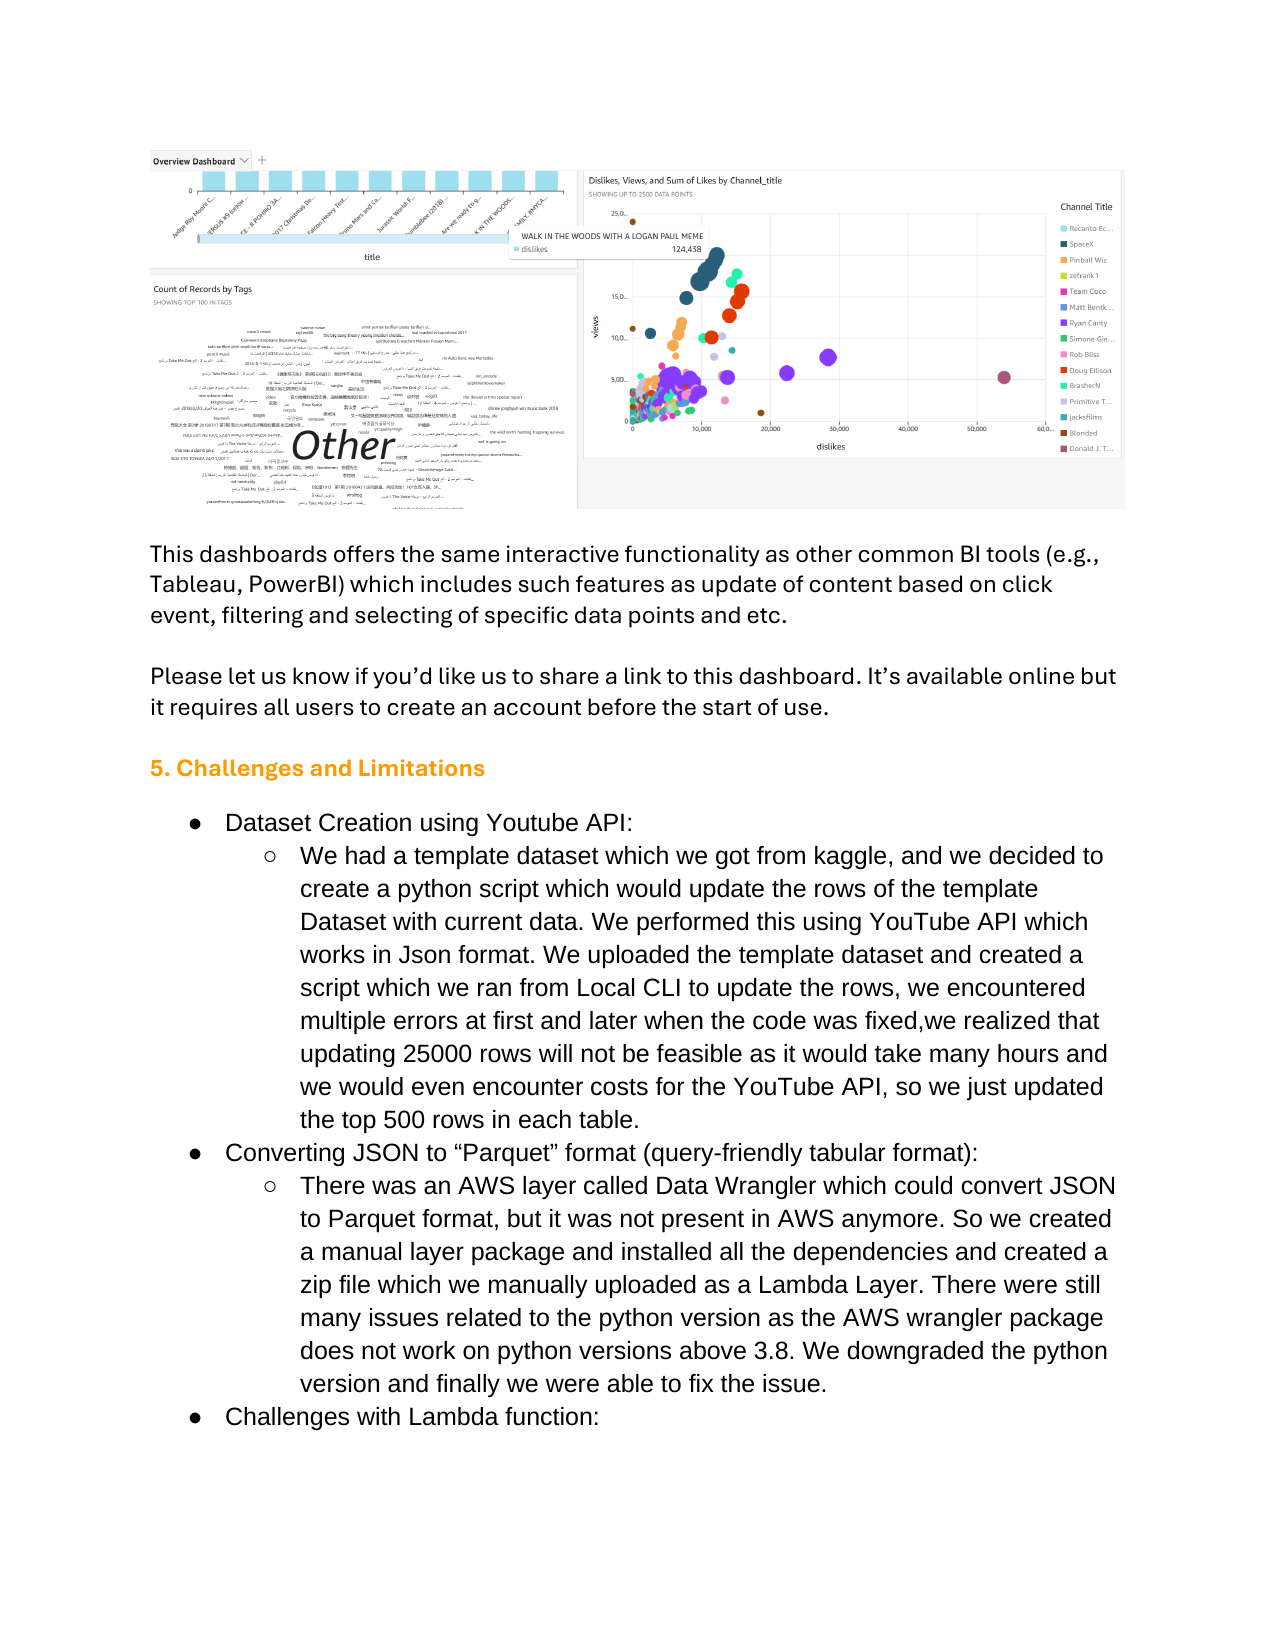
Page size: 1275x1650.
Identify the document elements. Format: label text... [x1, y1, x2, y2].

text Please let us know if you’d like us to share a link to this dashboard. It’s available online but it requires all users to create an account before the start of use. [150, 661, 1125, 722]
list Challenges with Lambda function: [187, 1402, 1125, 1431]
list There was an AWS layer called Data Wrangler which could convert JSON to Parquet format, but it was not present in AWS anymore. So we created a manual layer package and installed all the dependencies and created a zip file which we manually uploaded as a Lambda Layer. There were still many issues related to the python version as the AWS wrangler package does not work on python versions above 3.8. We downgraded the python version and finally we were able to fix the issue. [262, 1171, 1125, 1398]
list We had a template dataset which we got from kaggle, and we decided to create a python script which would update the rows of the template Dataset with current data. We performed this using YouTube API which works in Json format. We uploaded the template dataset and created a script which we ran from Local CLI to update the rows, we encountered multiple errors at first and later when the code was fixed,we realized that updating 25000 rows will not be feasible as it would take many hours and we would even encounter costs for the YouTube API, so we just updated the top 500 rows in each table. [262, 841, 1125, 1134]
list Converting JSON to “Parquet” format (query-friendly tabular format): [187, 1138, 1125, 1167]
list Dataset Creation using Youtube API: [187, 808, 1125, 837]
picture [150, 150, 1125, 509]
text 5. Challenges and Limitations [150, 752, 1125, 783]
text This dashboards offers the same interactive functionality as other common BI tools (e.g., Tableau, PowerBI) which includes such features as update of content based on click event, filtering and selecting of specific data points and etc. [150, 539, 1125, 630]
